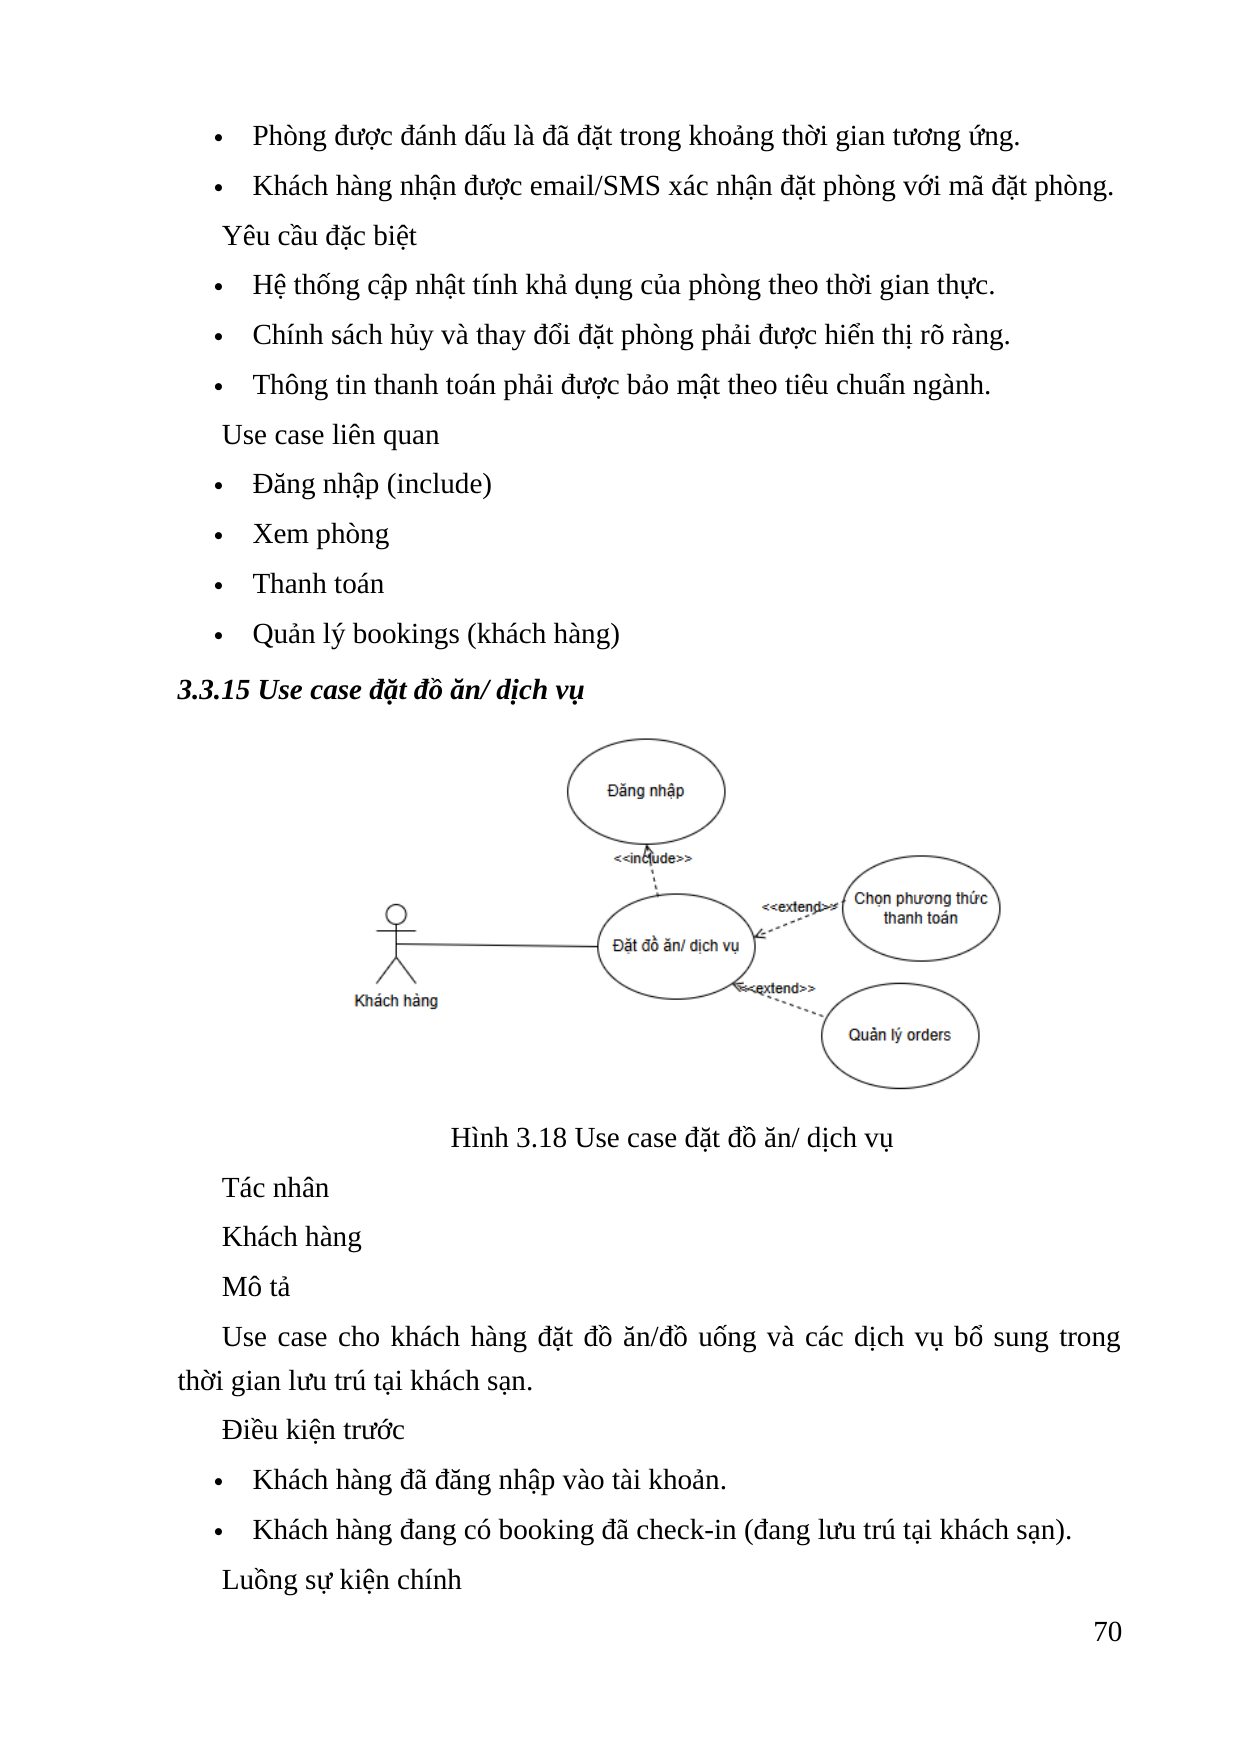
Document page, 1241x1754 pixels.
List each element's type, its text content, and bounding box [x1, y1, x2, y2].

text Mô tả [177, 1269, 1122, 1303]
text Điều kiện trước [177, 1412, 1122, 1446]
text Yêu cầu đặc biệt [177, 218, 1122, 251]
list Quản lý bookings (khách hàng) [215, 616, 1122, 649]
list Khách hàng đang có booking đã check-in (đang lưu trú tại khách sạn). [215, 1512, 1122, 1546]
text Luồng sự kiện chính [177, 1562, 1122, 1595]
list Thông tin thanh toán phải được bảo mật theo tiêu chuẩn ngành. [215, 367, 1122, 401]
text Khách hàng [177, 1219, 1122, 1253]
list Chính sách hủy và thay đổi đặt phòng phải được hiển thị rõ ràng. [215, 317, 1122, 351]
picture [325, 715, 1019, 1105]
list Hệ thống cập nhật tính khả dụng của phòng theo thời gian thực. [215, 267, 1122, 301]
list Xem phòng [215, 516, 1122, 550]
list Thanh toán [215, 566, 1122, 600]
text Hình 3.18 Use case đặt đồ ăn/ dịch vụ [177, 1120, 1122, 1153]
list Khách hàng nhận được email/SMS xác nhận đặt phòng với mã đặt phòng. [215, 168, 1122, 201]
list Phòng được đánh dấu là đã đặt trong khoảng thời gian tương ứng. [215, 118, 1122, 152]
text Use case đặt đồ ăn/ dịch vụ [177, 672, 1122, 706]
list Đăng nhập (include) [215, 467, 1122, 500]
text Tác nhân [177, 1170, 1122, 1203]
text Use case liên quan [177, 417, 1122, 450]
text Use case cho khách hàng đặt đồ ăn/đồ uống và các dịch vụ bổ sung trong thời gian lưu trú tại khách sạn. [177, 1319, 1122, 1396]
list Khách hàng đã đăng nhập vào tài khoản. [215, 1462, 1122, 1496]
